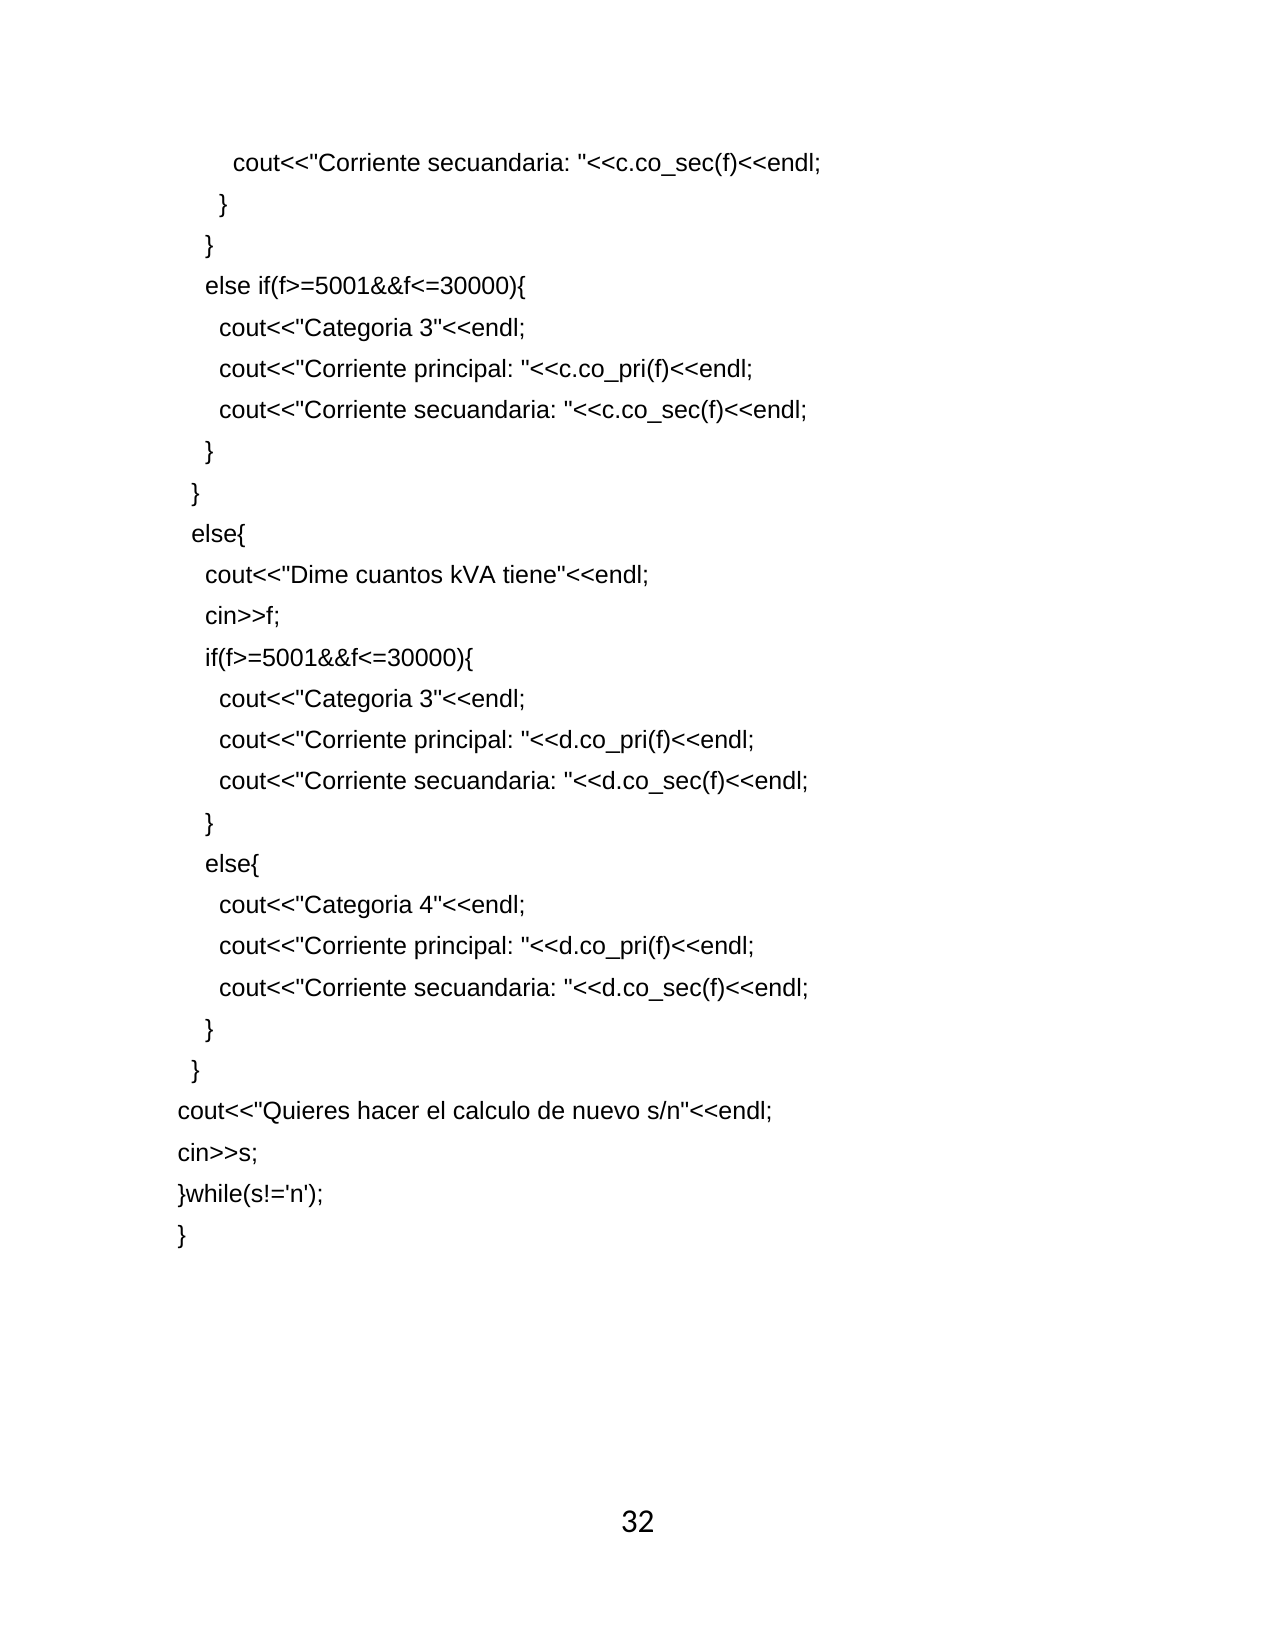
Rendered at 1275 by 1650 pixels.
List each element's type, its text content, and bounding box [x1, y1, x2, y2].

text cout<<"Categoria 3"<<endl; [177, 684, 1098, 713]
text cout<<"Corriente secuandaria: "<<d.co_sec(f)<<endl; [177, 766, 1098, 795]
text cout<<"Quieres hacer el calculo de nuevo s/n"<<endl; [177, 1096, 1098, 1125]
text } [177, 808, 1098, 836]
text else{ [177, 849, 1098, 878]
text if(f>=5001&&f<=30000){ [177, 643, 1098, 671]
text cout<<"Corriente secuandaria: "<<d.co_sec(f)<<endl; [177, 973, 1098, 1001]
text cout<<"Categoria 3"<<endl; [177, 313, 1098, 341]
text cin>>s; [177, 1138, 1098, 1166]
text } [177, 1014, 1098, 1043]
text cout<<"Corriente secuandaria: "<<c.co_sec(f)<<endl; [177, 148, 1098, 176]
text else{ [177, 519, 1098, 548]
text cin>>f; [177, 601, 1098, 630]
text cout<<"Corriente principal: "<<d.co_pri(f)<<endl; [177, 931, 1098, 960]
text else if(f>=5001&&f<=30000){ [177, 271, 1098, 300]
text } [177, 478, 1098, 506]
text }while(s!='n'); [177, 1179, 1098, 1208]
text } [177, 436, 1098, 465]
text } [177, 1220, 1098, 1249]
text } [177, 1055, 1098, 1084]
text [177, 354, 1098, 383]
text cout<<"Corriente secuandaria: "<<c.co_sec(f)<<endl; [177, 395, 1098, 424]
text } [177, 189, 1098, 218]
text cout<<"Dime cuantos kVA tiene"<<endl; [177, 560, 1098, 589]
text cout<<"Corriente principal: "<<d.co_pri(f)<<endl; [177, 725, 1098, 754]
text } [177, 230, 1098, 259]
text cout<<"Categoria 4"<<endl; [177, 890, 1098, 919]
